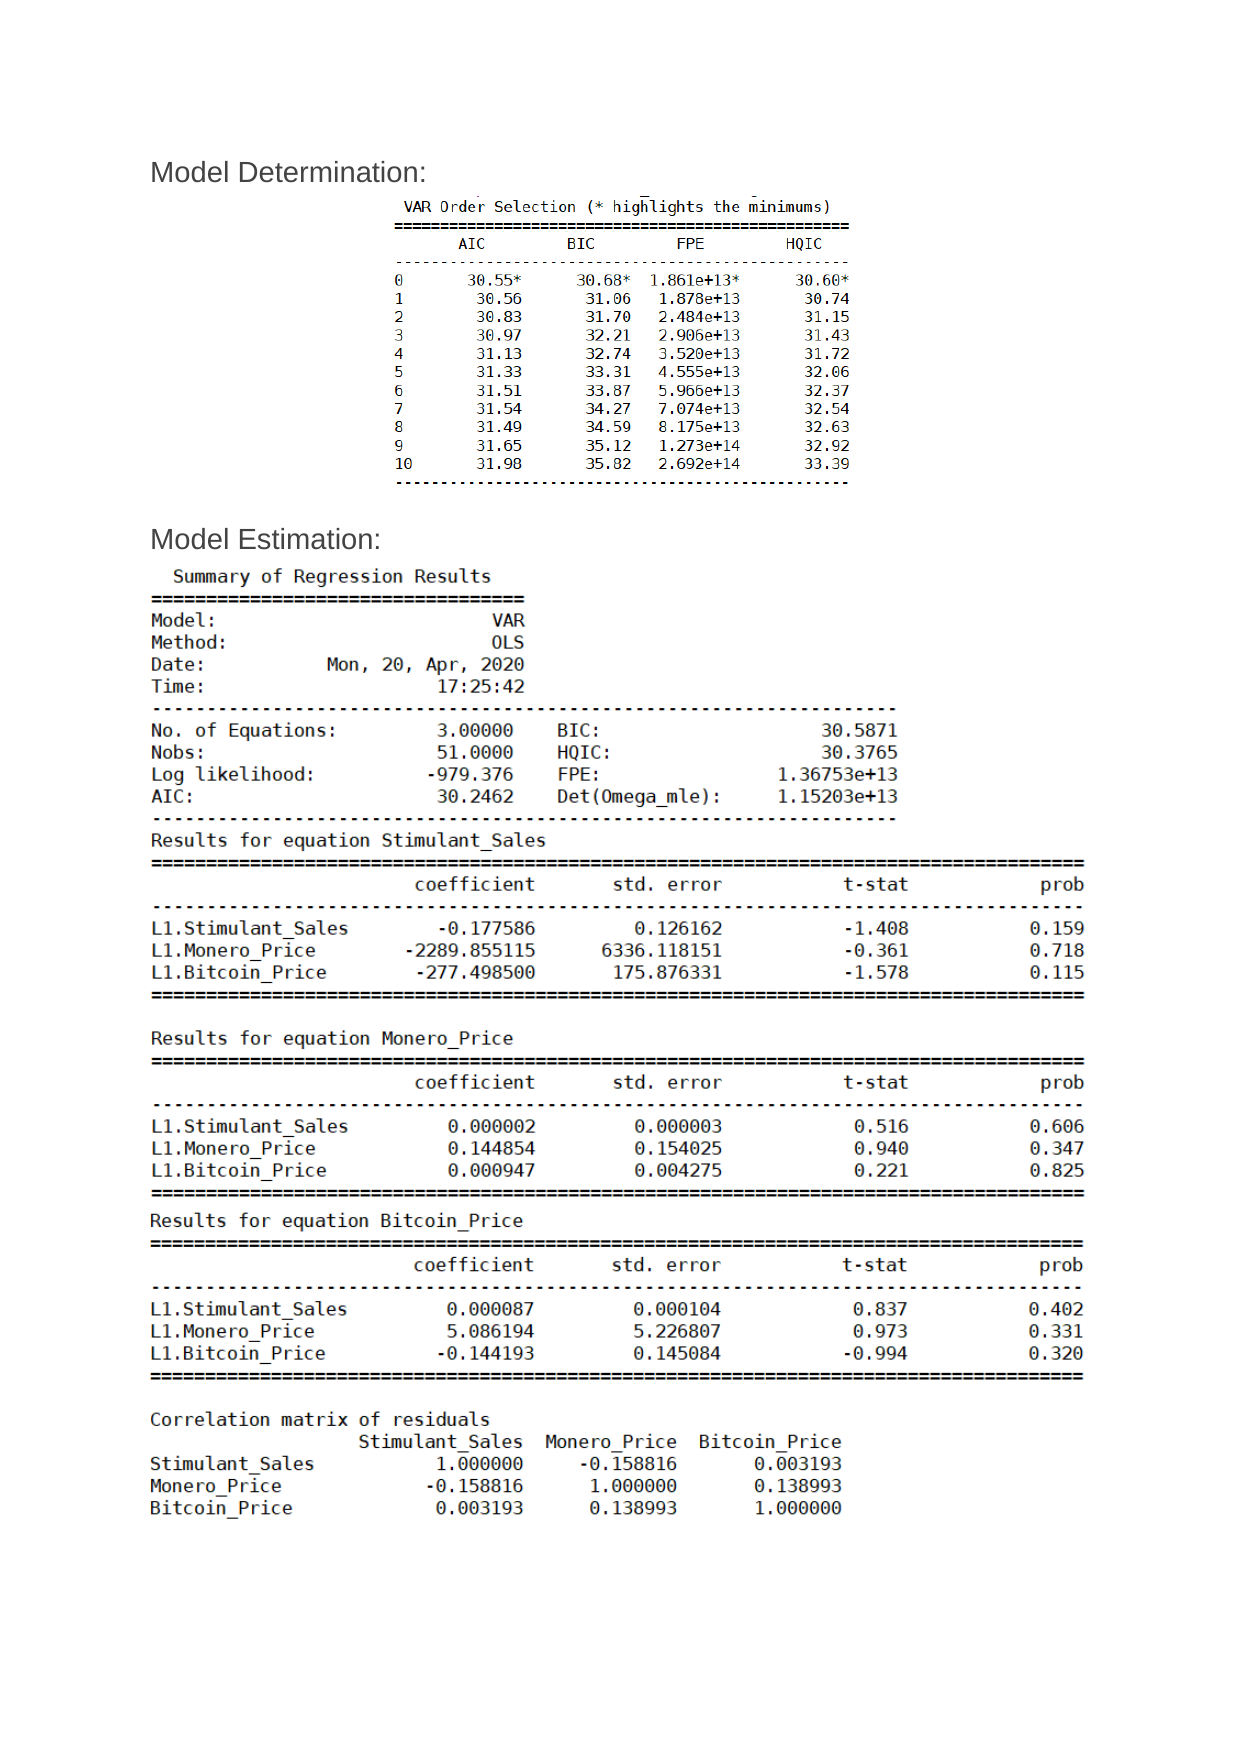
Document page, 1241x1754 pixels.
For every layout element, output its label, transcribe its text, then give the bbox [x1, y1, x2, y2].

subtitle Model Estimation: [150, 522, 1090, 556]
picture [150, 1205, 1091, 1521]
subtitle Model Determination: [150, 155, 1090, 188]
picture [150, 564, 1091, 1202]
picture [391, 196, 849, 486]
